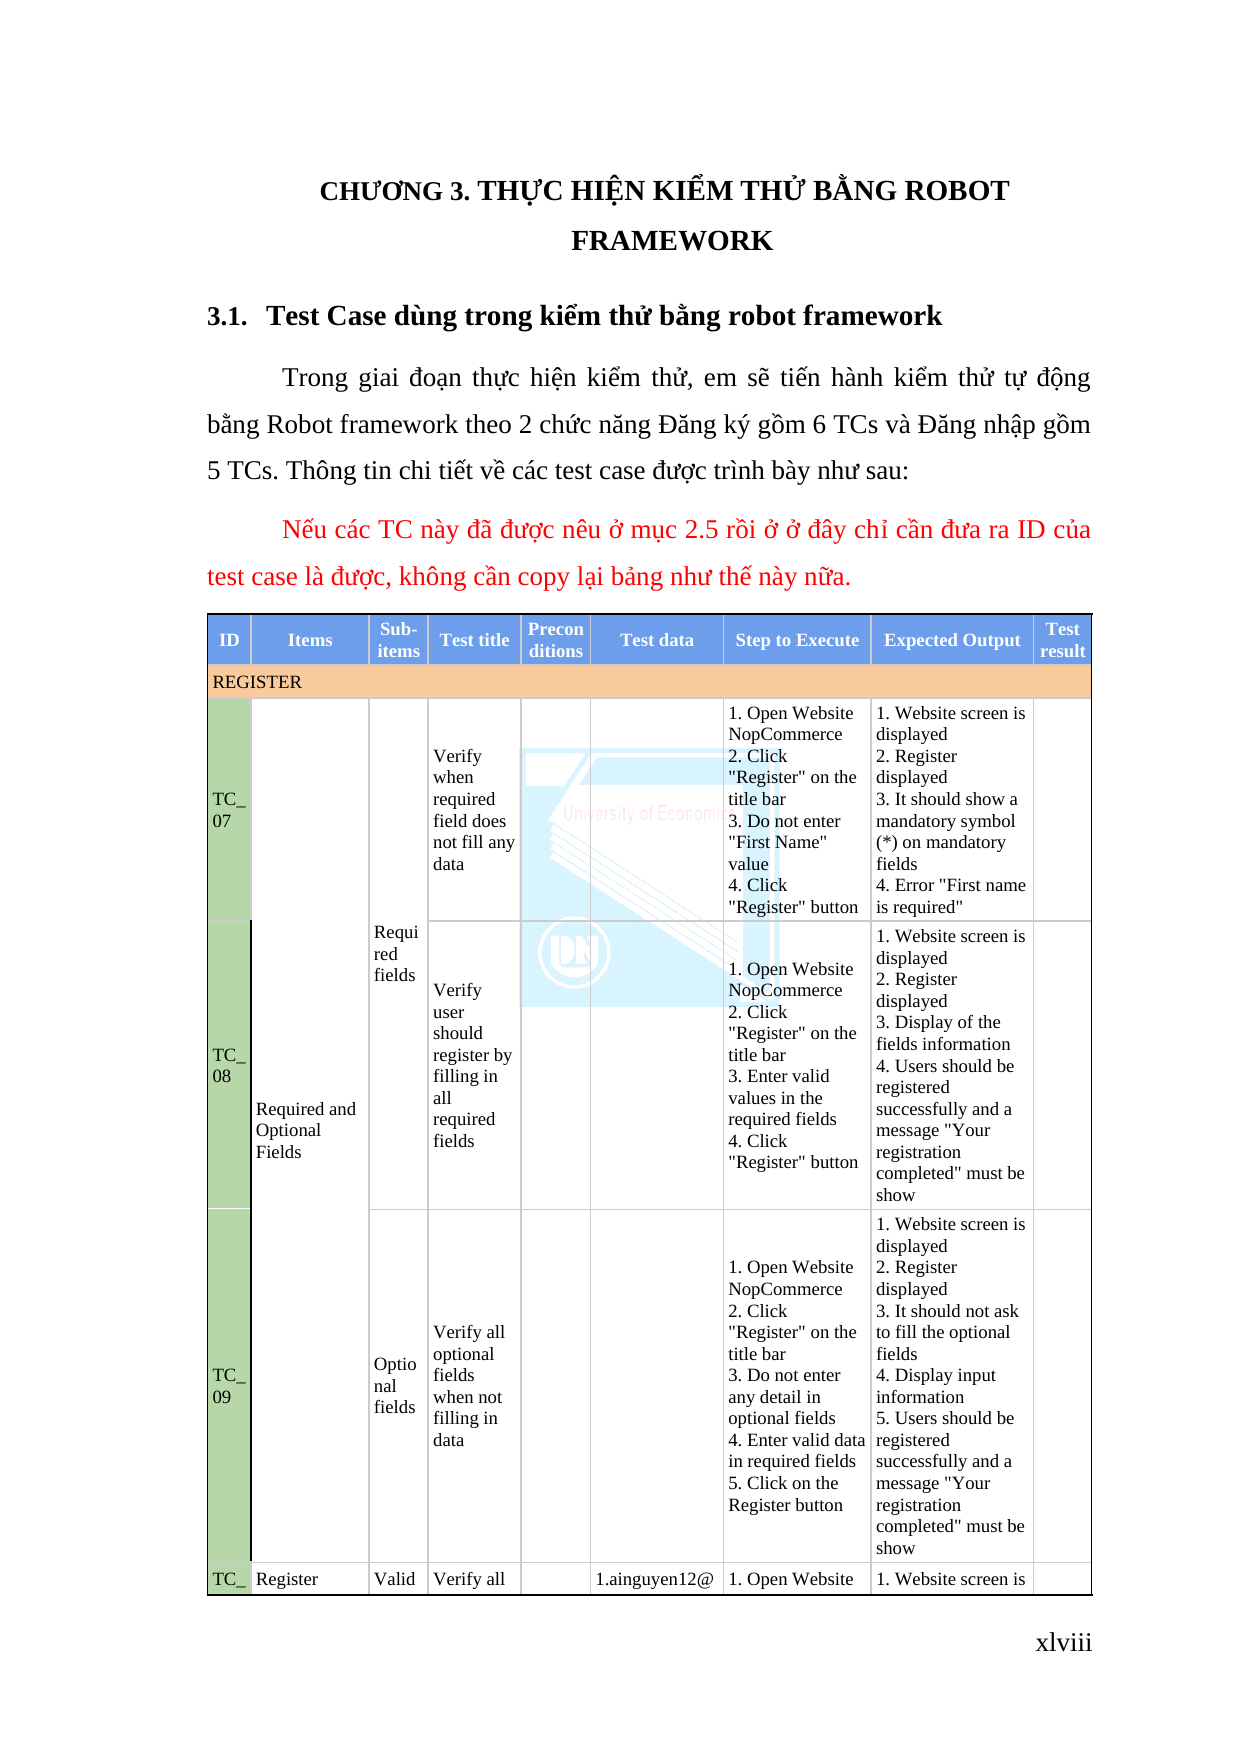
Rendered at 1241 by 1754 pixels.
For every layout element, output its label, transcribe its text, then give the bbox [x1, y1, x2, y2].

table_cell Verify user should register by filling in all required fields [429, 922, 520, 1208]
table_cell [522, 1563, 590, 1594]
table_header Expected Output [872, 615, 1033, 664]
table_cell [522, 922, 590, 1208]
table_header Test result [1034, 615, 1091, 664]
table_cell 1. Website screen is displayed 2. Register displayed 3. It should not ask to fill the optional fields 4. Display input information 5. Users should be registered successfully and a message "Your registration completed" must be show [872, 1210, 1033, 1561]
table_cell [1034, 699, 1091, 920]
table_cell [591, 699, 723, 920]
table_header Items [252, 615, 368, 664]
table_cell Required fields [370, 699, 427, 1208]
table_header Test title [429, 615, 520, 664]
table_cell [1034, 922, 1091, 1208]
table_header ID [208, 615, 250, 664]
table_cell Required and Optional Fields [252, 699, 368, 1561]
table_cell TC_17 [208, 1563, 250, 1594]
table_cell TC_08 [208, 922, 250, 1208]
table_cell TC_07 [208, 699, 250, 920]
table_cell [1034, 1210, 1091, 1561]
table_cell [1034, 1563, 1091, 1594]
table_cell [591, 1563, 723, 1594]
table_header Sub-items [370, 615, 427, 664]
table_cell Verify when required field does not fill any data [429, 699, 520, 920]
table_cell [591, 1210, 723, 1561]
table_header Preconditions [522, 615, 590, 664]
table_cell 1. Open Website NopCommerce 2. Click "Register" on the title bar 3. Enter valid values in the required fields 4. Click "Register" button [724, 922, 870, 1208]
table_cell REGISTER [208, 666, 1091, 697]
table_header Step to Execute [724, 615, 870, 664]
table_cell [522, 1210, 590, 1561]
table_header Test data [591, 615, 723, 664]
text Trong giai đoạn thực hiện kiểm thử, em sẽ tiến hành kiểm thử tự động bằng Robot framework theo 2 chức năng Đăng ký gồm 6 TCs và Đăng nhập gồm 5 TCs. Thông tin chi tiết về các test case được trình bày như sau: [207, 361, 1092, 486]
table_cell Register successful [252, 1563, 368, 1594]
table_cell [872, 1563, 1033, 1594]
table_cell Valid Email [370, 1563, 427, 1594]
subtitle Test Case dùng trong kiểm thử bằng robot framework [207, 298, 1092, 332]
table_cell Optional fields [370, 1210, 427, 1561]
subtitle THỰC HIỆN KIỂM THỬ BẰNG ROBOT FRAMEWORK [237, 173, 1092, 257]
text Nếu các TC này đã được nêu ở mục 2.5 rồi ở ở đây chỉ cần đưa ra ID của test case là được, không cần copy lại bảng như thế này nữa. [207, 514, 1092, 591]
table_cell 1. Website screen is displayed 2. Register displayed 3. It should show a mandatory symbol (*) on mandatory fields 4. Error "First name is required" [872, 699, 1033, 920]
table_cell Verify all optional fields when not filling in data [429, 1210, 520, 1561]
table_cell 1. Website screen is displayed 2. Register displayed 3. Display of the fields information 4. Users should be registered successfully and a message "Your registration completed" must be show [872, 922, 1033, 1208]
table_cell [522, 699, 590, 920]
table_cell 1. Open Website NopCommerce 2. Click "Register" on the title bar 3. Do not enter "First Name" value 4. Click "Register" button [724, 699, 870, 920]
table_cell [591, 922, 723, 1208]
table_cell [429, 1563, 520, 1594]
table_cell TC_09 [208, 1210, 250, 1561]
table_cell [724, 1563, 870, 1594]
table_cell 1. Open Website NopCommerce 2. Click "Register" on the title bar 3. Do not enter any detail in optional fields 4. Enter valid data in required fields 5. Click on the Register button [724, 1210, 870, 1561]
